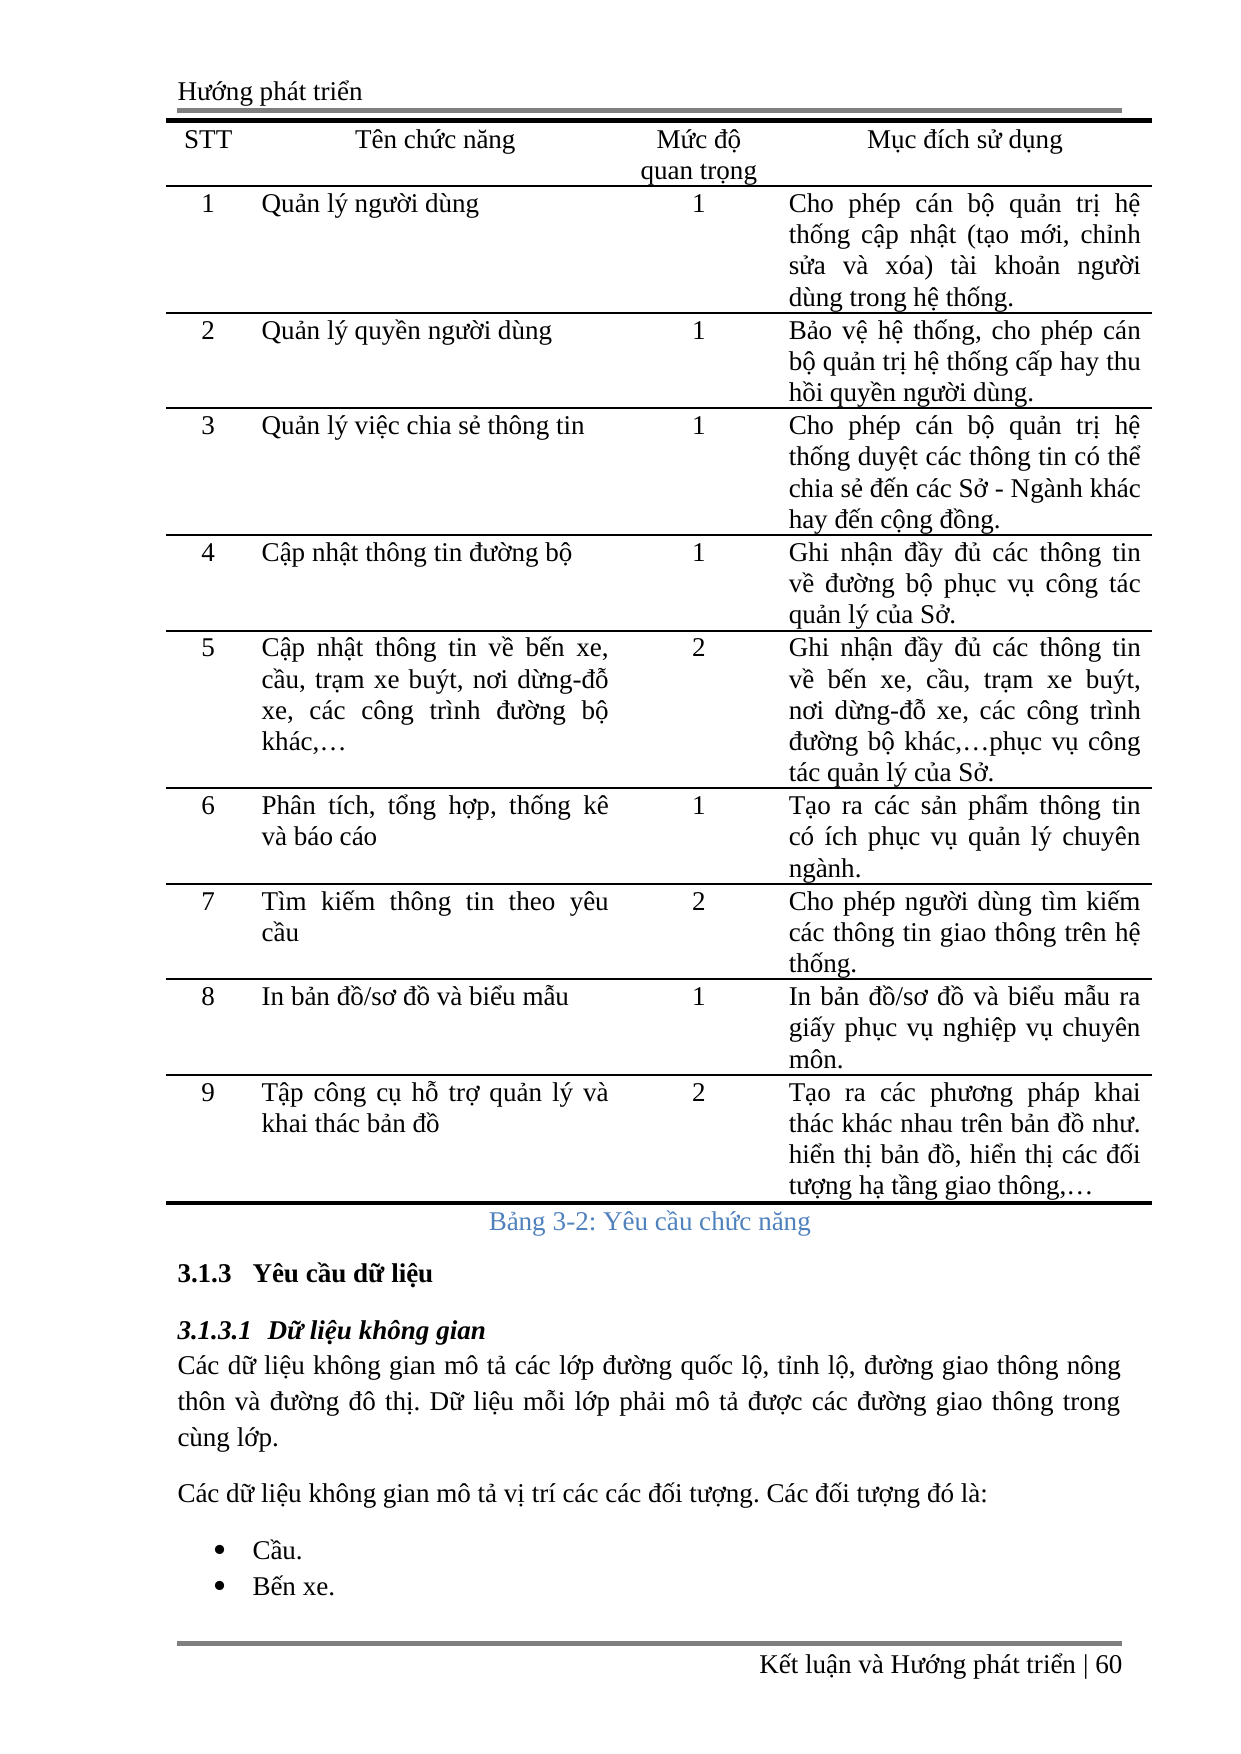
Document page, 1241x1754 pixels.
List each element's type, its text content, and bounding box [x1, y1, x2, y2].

table_header Mức độ quan trọng [620, 123, 777, 185]
table_cell 6 [166, 789, 250, 883]
table_cell 2 [166, 314, 250, 407]
table_header Tên chức năng [250, 123, 620, 185]
table_cell Cập nhật thông tin đường bộ [250, 536, 620, 629]
table_cell Ghi nhận đầy đủ các thông tin về bến xe, cầu, trạm xe buýt, nơi dừng-đỗ xe, các công trình đường bộ khác,…phục vụ công tác quản lý của Sở. [777, 632, 1152, 787]
table_cell 1 [620, 789, 777, 883]
table_cell Tập công cụ hỗ trợ quản lý và khai thác bản đồ [250, 1076, 620, 1201]
list Cầu. [215, 1534, 1122, 1565]
table_cell Phân tích, tổng hợp, thống kê và báo cáo [250, 789, 620, 883]
table_cell Cho phép cán bộ quản trị hệ thống duyệt các thông tin có thể chia sẻ đến các Sở - Ngành khác hay đến cộng đồng. [777, 409, 1152, 534]
table_cell 8 [166, 980, 250, 1074]
text Các dữ liệu không gian mô tả các lớp đường quốc lộ, tỉnh lộ, đường giao thông nông thôn và đường đô thị. Dữ liệu mỗi lớp phải mô tả được các đường giao thông trong cùng lớp. [177, 1349, 1122, 1452]
table_cell 9 [166, 1076, 250, 1201]
table_cell Bảo vệ hệ thống, cho phép cán bộ quản trị hệ thống cấp hay thu hồi quyền người dùng. [777, 314, 1152, 407]
text Các dữ liệu không gian mô tả vị trí các các đối tượng. Các đối tượng đó là: [177, 1477, 1122, 1509]
table_cell In bản đồ/sơ đồ và biểu mẫu ra giấy phục vụ nghiệp vụ chuyên môn. [777, 980, 1152, 1074]
table_cell Cho phép cán bộ quản trị hệ thống cập nhật (tạo mới, chỉnh sửa và xóa) tài khoản người dùng trong hệ thống. [777, 187, 1152, 312]
subtitle Dữ liệu không gian [177, 1314, 1122, 1345]
subtitle Yêu cầu dữ liệu [177, 1257, 1122, 1288]
table_cell 1 [620, 980, 777, 1074]
table_cell 1 [166, 187, 250, 312]
table_cell Quản lý việc chia sẻ thông tin [250, 409, 620, 534]
table_cell 2 [620, 1076, 777, 1201]
table_cell Cho phép người dùng tìm kiếm các thông tin giao thông trên hệ thống. [777, 885, 1152, 978]
table_cell 7 [166, 885, 250, 978]
table_cell 1 [620, 314, 777, 407]
table_cell 5 [166, 632, 250, 787]
table_cell 2 [620, 885, 777, 978]
table_cell 2 [620, 632, 777, 787]
table_cell Tìm kiếm thông tin theo yêu cầu [250, 885, 620, 978]
table_cell 4 [166, 536, 250, 629]
table_cell Tạo ra các phương pháp khai thác khác nhau trên bản đồ như. hiển thị bản đồ, hiển thị các đối tượng hạ tầng giao thông,… [777, 1076, 1152, 1201]
table_cell 1 [620, 536, 777, 629]
table_cell Ghi nhận đầy đủ các thông tin về đường bộ phục vụ công tác quản lý của Sở. [777, 536, 1152, 629]
table_cell 1 [620, 409, 777, 534]
list Bến xe. [215, 1570, 1122, 1601]
table_header STT [166, 123, 250, 185]
table_cell Tạo ra các sản phẩm thông tin có ích phục vụ quản lý chuyên ngành. [777, 789, 1152, 883]
table_cell Cập nhật thông tin về bến xe, cầu, trạm xe buýt, nơi dừng-đỗ xe, các công trình đường bộ khác,… [250, 632, 620, 787]
table_cell 3 [166, 409, 250, 534]
table_cell In bản đồ/sơ đồ và biểu mẫu [250, 980, 620, 1074]
table_cell 1 [620, 187, 777, 312]
table_cell Quản lý quyền người dùng [250, 314, 620, 407]
table_header Mục đích sử dụng [777, 123, 1152, 185]
table_cell Quản lý người dùng [250, 187, 620, 312]
